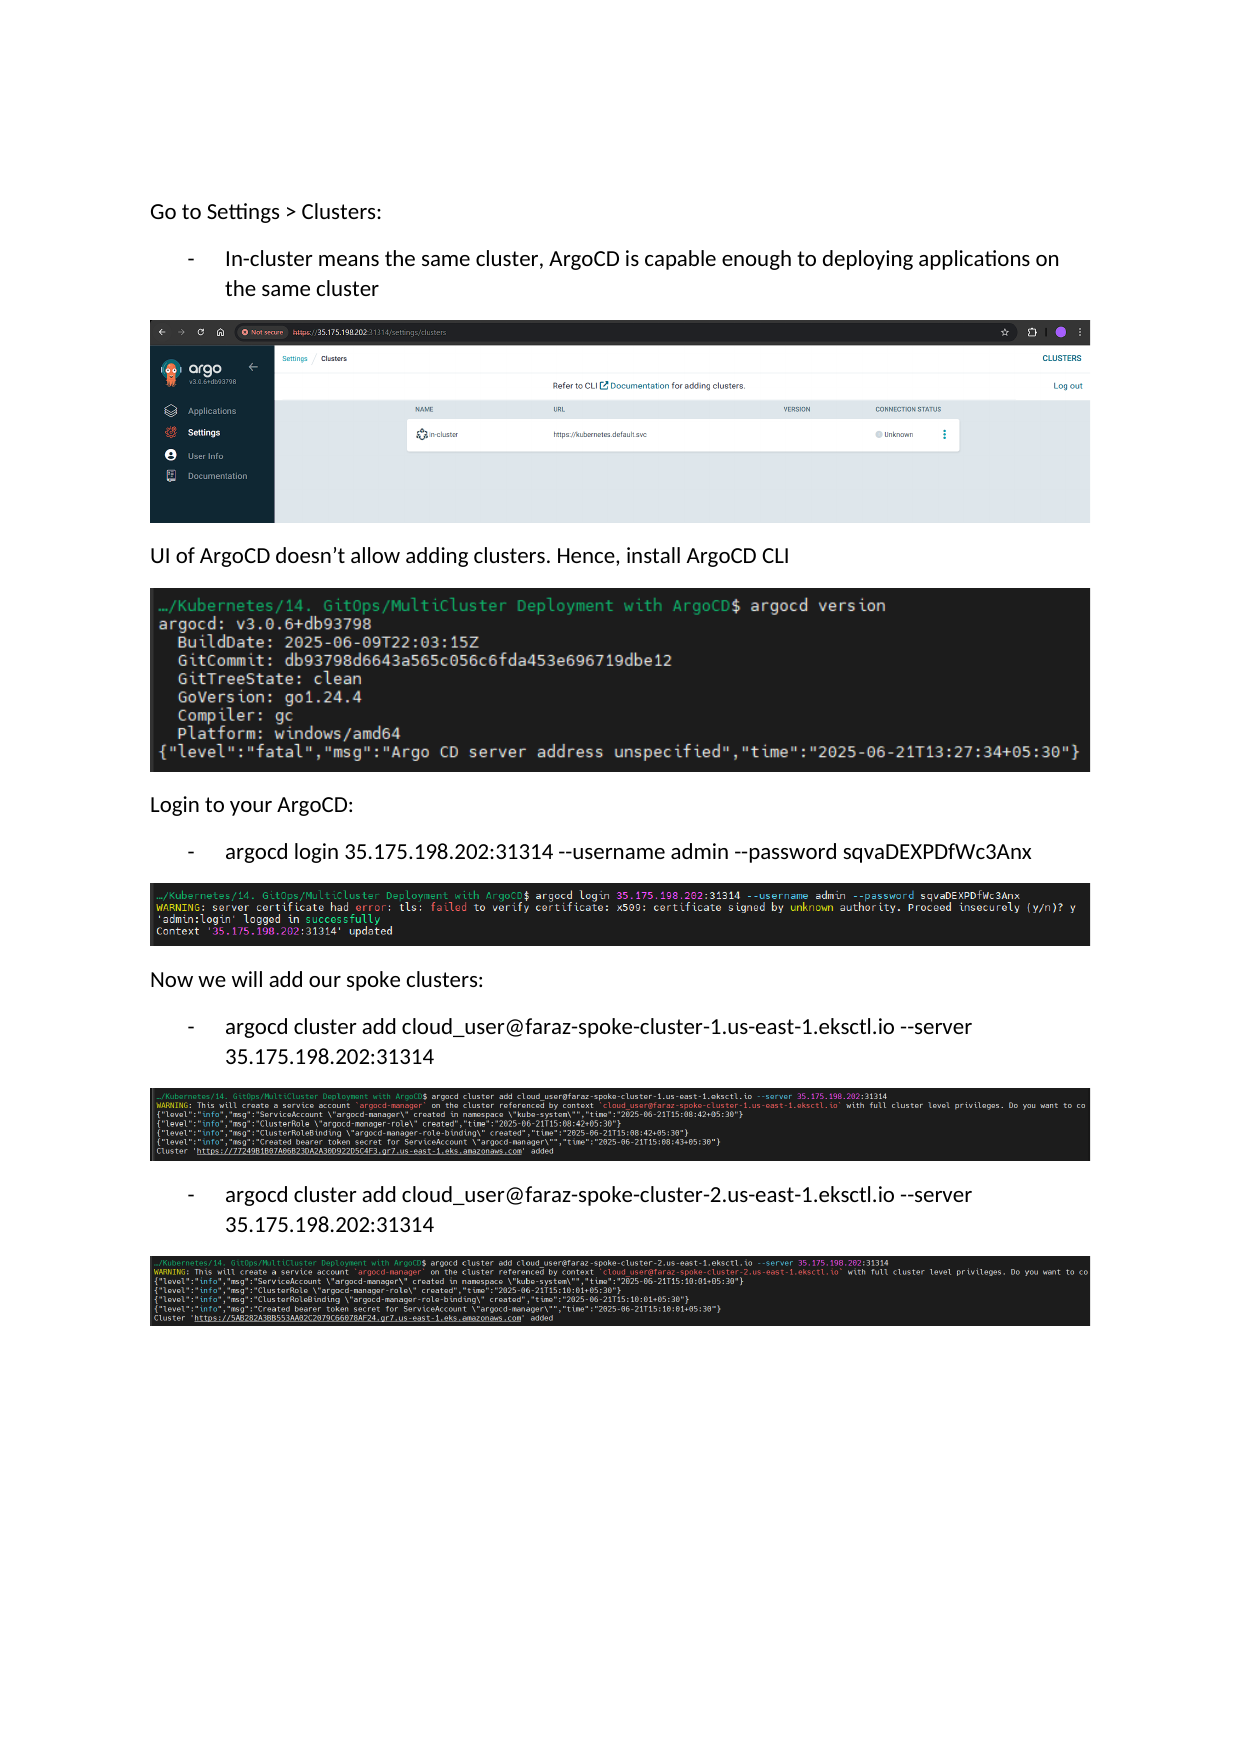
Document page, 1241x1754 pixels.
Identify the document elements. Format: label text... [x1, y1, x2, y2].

picture [150, 883, 1091, 946]
list argocd cluster add cloud_user@faraz-spoke-cluster-1.us-east-1.eksctl.io --server 35.175.198.202:31314 [187, 1012, 1090, 1070]
text Login to your ArgoCD: [150, 790, 1090, 818]
picture [150, 1256, 1091, 1326]
picture [150, 1088, 1091, 1161]
text Go to Settings > Clusters: [150, 197, 1090, 225]
list In-cluster means the same cluster, ArgoCD is capable enough to deploying applications on the same cluster [187, 244, 1090, 302]
text UI of ArgoCD doesn’t allow adding clusters. Hence, install ArgoCD CLI [150, 542, 1090, 569]
text Now we will add our spoke clusters: [150, 965, 1090, 993]
list argocd login 35.175.198.202:31314 --username admin --password sqvaDEXPDfWc3Anx [187, 837, 1090, 865]
picture [150, 588, 1091, 772]
list argocd cluster add cloud_user@faraz-spoke-cluster-2.us-east-1.eksctl.io --server 35.175.198.202:31314 [187, 1180, 1090, 1238]
picture [150, 320, 1091, 523]
